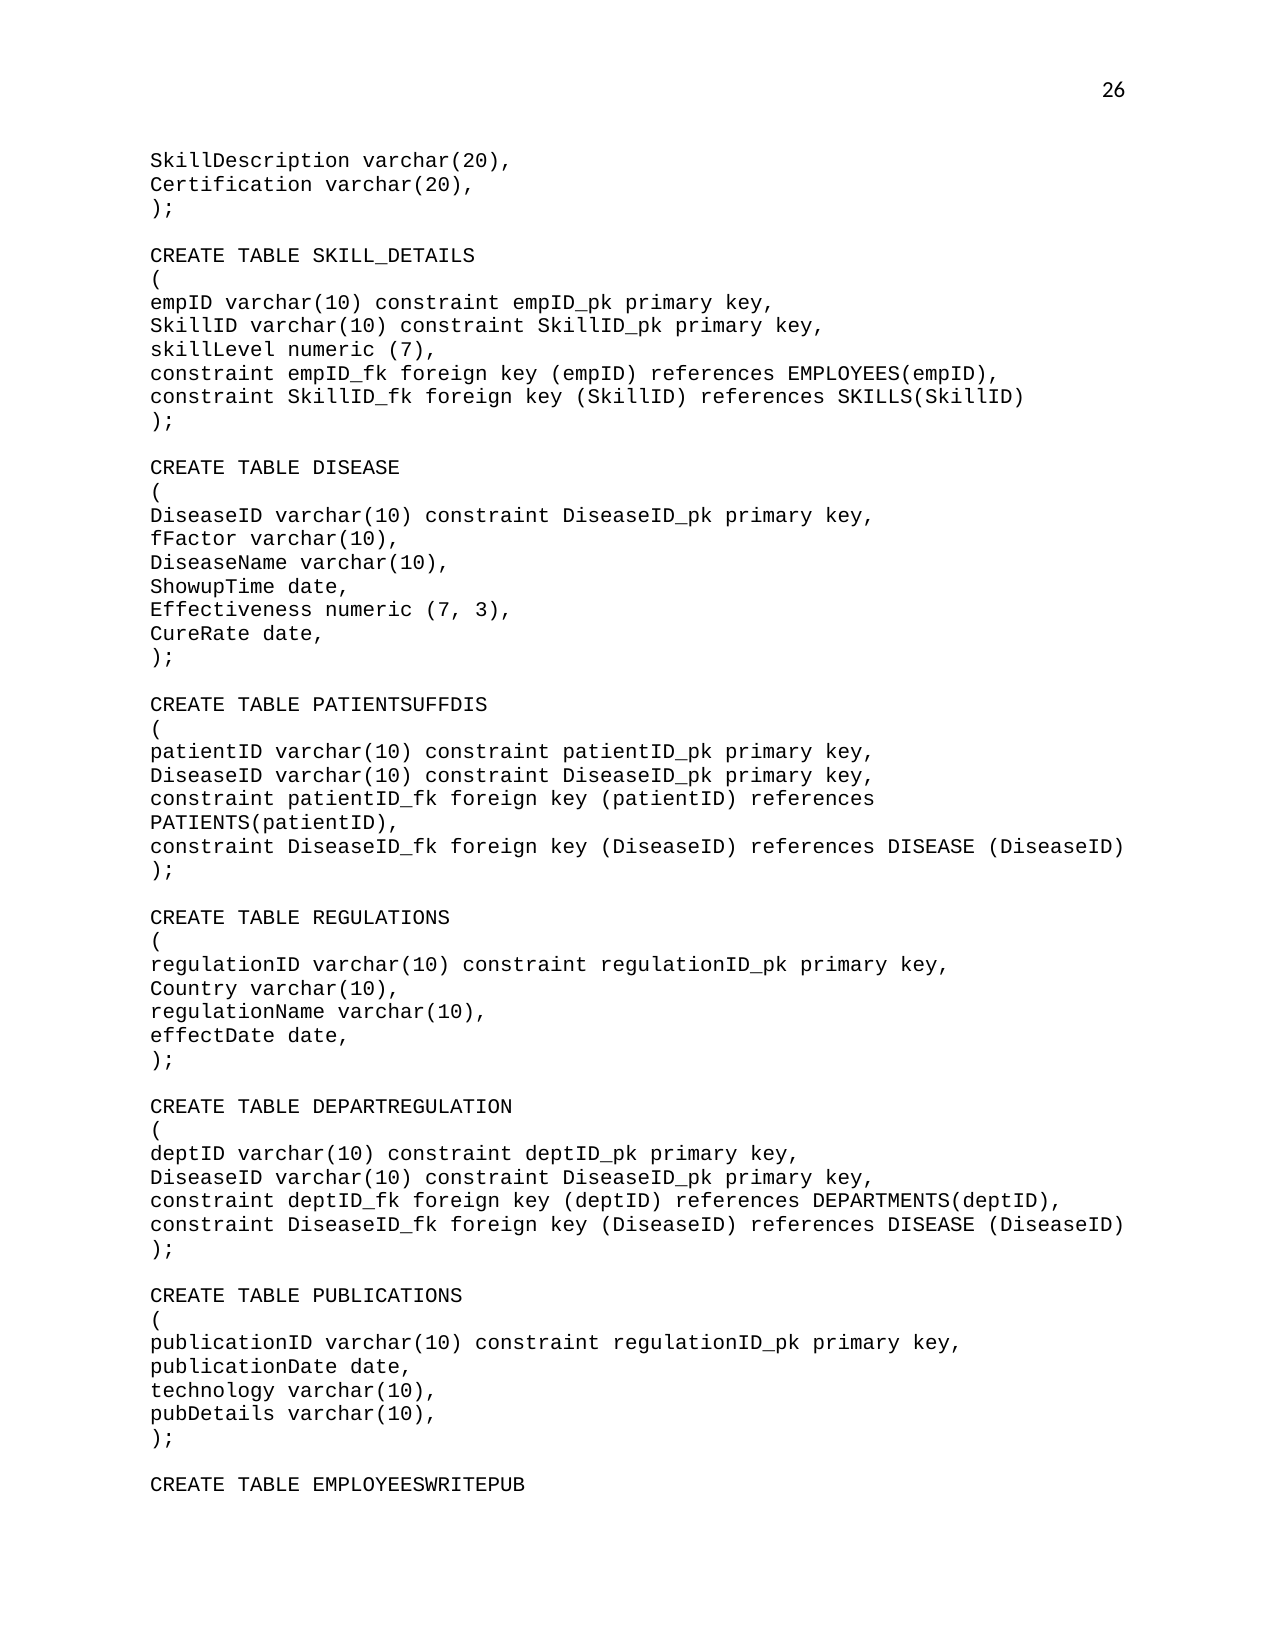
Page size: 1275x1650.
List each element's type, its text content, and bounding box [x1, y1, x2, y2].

text constraint empID_fk foreign key (empID) references EMPLOYEES(empID), [150, 363, 1125, 386]
text ( [150, 930, 1125, 954]
text ShowupTime date, [150, 576, 1125, 599]
text ); [150, 410, 1125, 434]
text DiseaseID varchar(10) constraint DiseaseID_pk primary key, [150, 765, 1125, 788]
text ( [150, 1119, 1125, 1143]
text DiseaseID varchar(10) constraint DiseaseID_pk primary key, [150, 1167, 1125, 1190]
text regulationID varchar(10) constraint regulationID_pk primary key, [150, 954, 1125, 978]
text ); [150, 1238, 1125, 1261]
text constraint patientID_fk foreign key (patientID) references PATIENTS(patientID), [150, 788, 1125, 836]
text Effectiveness numeric (7, 3), [150, 599, 1125, 623]
text publicationID varchar(10) constraint regulationID_pk primary key, [150, 1332, 1125, 1356]
text constraint DiseaseID_fk foreign key (DiseaseID) references DISEASE (DiseaseID) [150, 1214, 1125, 1238]
text ); [150, 197, 1125, 221]
text CREATE TABLE PATIENTSUFFDIS [150, 694, 1125, 717]
text CREATE TABLE SKILL_DETAILS [150, 244, 1125, 268]
text DiseaseName varchar(10), [150, 552, 1125, 576]
text deptID varchar(10) constraint deptID_pk primary key, [150, 1143, 1125, 1167]
text CREATE TABLE PUBLICATIONS [150, 1285, 1125, 1309]
text constraint SkillID_fk foreign key (SkillID) references SKILLS(SkillID) [150, 386, 1125, 410]
text technology varchar(10), [150, 1379, 1125, 1403]
text publicationDate date, [150, 1356, 1125, 1379]
text patientID varchar(10) constraint patientID_pk primary key, [150, 741, 1125, 765]
text ( [150, 268, 1125, 292]
text ); [150, 1427, 1125, 1451]
text pubDetails varchar(10), [150, 1403, 1125, 1427]
text effectDate date, [150, 1025, 1125, 1048]
text ); [150, 1048, 1125, 1072]
text ); [150, 859, 1125, 883]
text ( [150, 1309, 1125, 1332]
text SkillID varchar(10) constraint SkillID_pk primary key, [150, 316, 1125, 339]
text Country varchar(10), [150, 978, 1125, 1001]
text Certification varchar(20), [150, 174, 1125, 197]
text CREATE TABLE DISEASE [150, 457, 1125, 481]
text CREATE TABLE DEPARTREGULATION [150, 1096, 1125, 1119]
text ); [150, 647, 1125, 670]
text CREATE TABLE REGULATIONS [150, 907, 1125, 930]
text regulationName varchar(10), [150, 1001, 1125, 1025]
text SkillDescription varchar(20), [150, 150, 1125, 174]
text CureRate date, [150, 623, 1125, 647]
text DiseaseID varchar(10) constraint DiseaseID_pk primary key, [150, 505, 1125, 528]
text ( [150, 481, 1125, 505]
text fFactor varchar(10), [150, 528, 1125, 552]
text constraint deptID_fk foreign key (deptID) references DEPARTMENTS(deptID), [150, 1190, 1125, 1214]
text skillLevel numeric (7), [150, 339, 1125, 363]
text constraint DiseaseID_fk foreign key (DiseaseID) references DISEASE (DiseaseID) [150, 836, 1125, 859]
text empID varchar(10) constraint empID_pk primary key, [150, 292, 1125, 316]
text ( [150, 717, 1125, 741]
text CREATE TABLE EMPLOYEESWRITEPUB [150, 1474, 1125, 1498]
